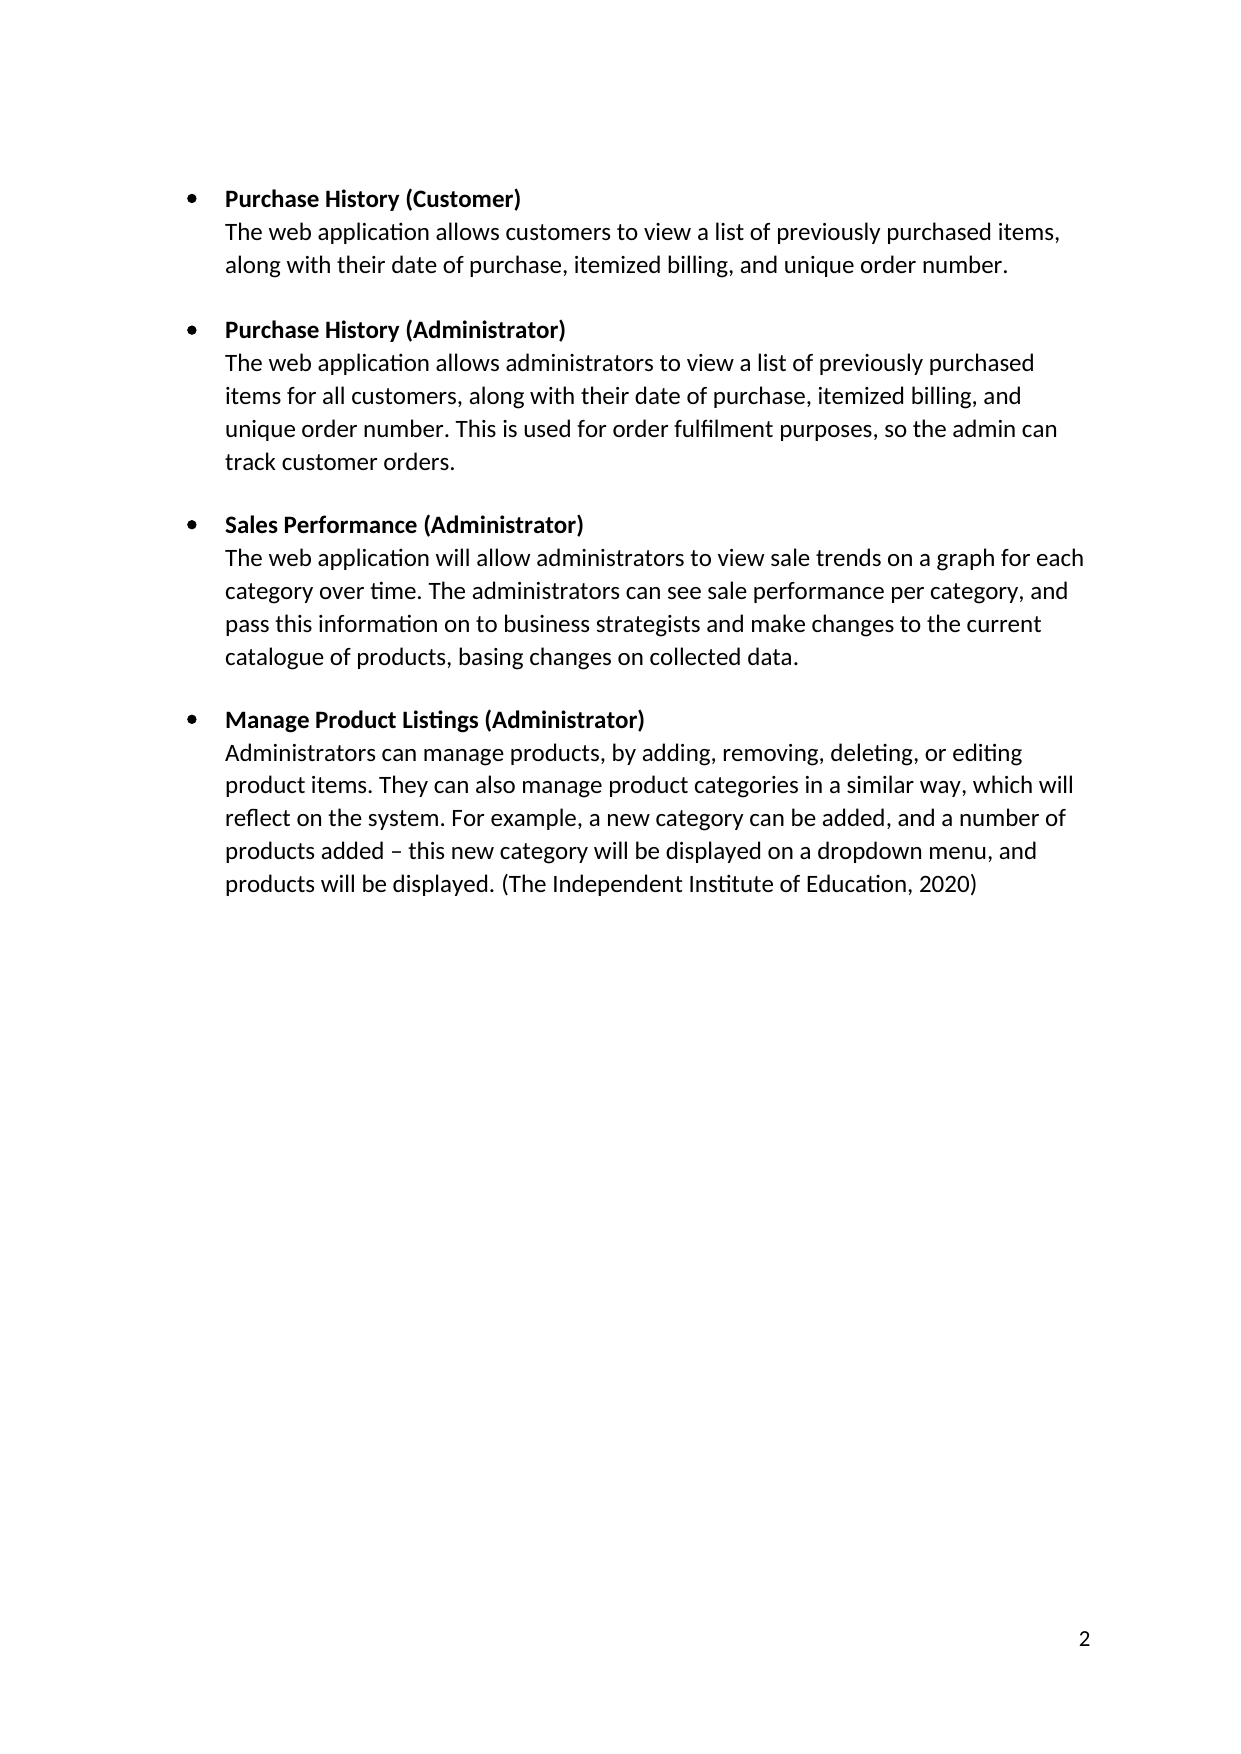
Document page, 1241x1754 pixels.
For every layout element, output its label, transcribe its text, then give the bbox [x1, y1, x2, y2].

list Purchase History (Administrator) The web application allows administrators to view a list of previously purchased items for all customers, along with their date of purchase, itemized billing, and unique order number. This is used for order fulfilment purposes, so the admin can track customer orders. [187, 314, 1090, 507]
list Sales Performance (Administrator) The web application will allow administrators to view sale trends on a graph for each category over time. The administrators can see sale performance per category, and pass this information on to business strategists and make changes to the current catalogue of products, basing changes on collected data. [187, 509, 1090, 702]
list Manage Product Listings (Administrator) Administrators can manage products, by adding, removing, deleting, or editing product items. They can also manage product categories in a similar way, which will reflect on the system. For example, a new category can be added, and a number of products added – this new category will be displayed on a dropdown menu, and products will be displayed. [187, 704, 1090, 899]
list Purchase History (Customer) The web application allows customers to view a list of previously purchased items, along with their date of purchase, itemized billing, and unique order number. [187, 183, 1090, 279]
